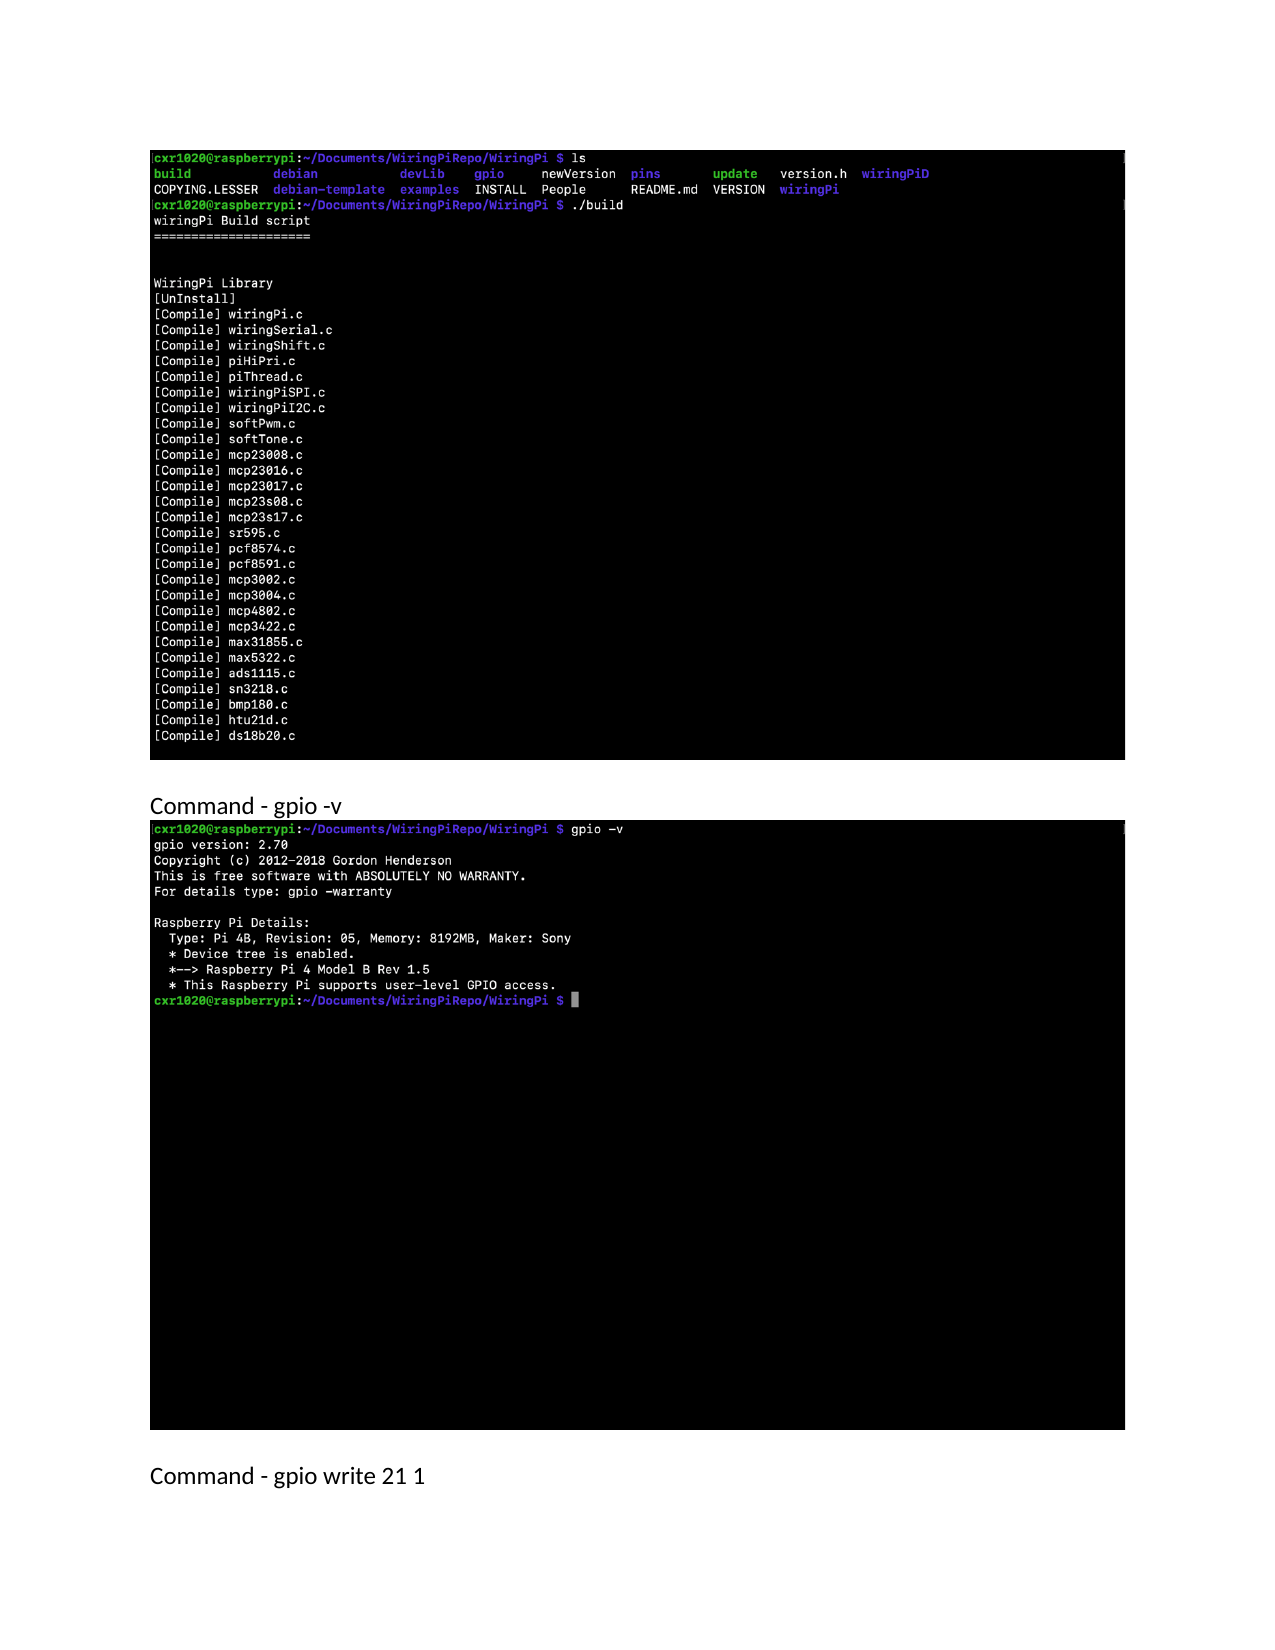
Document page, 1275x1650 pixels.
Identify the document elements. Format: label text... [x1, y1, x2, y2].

picture [150, 150, 1125, 760]
picture [150, 820, 1125, 1430]
text Command - gpio -v [150, 790, 1125, 820]
text Command - gpio write 21 1 [150, 1460, 1125, 1491]
